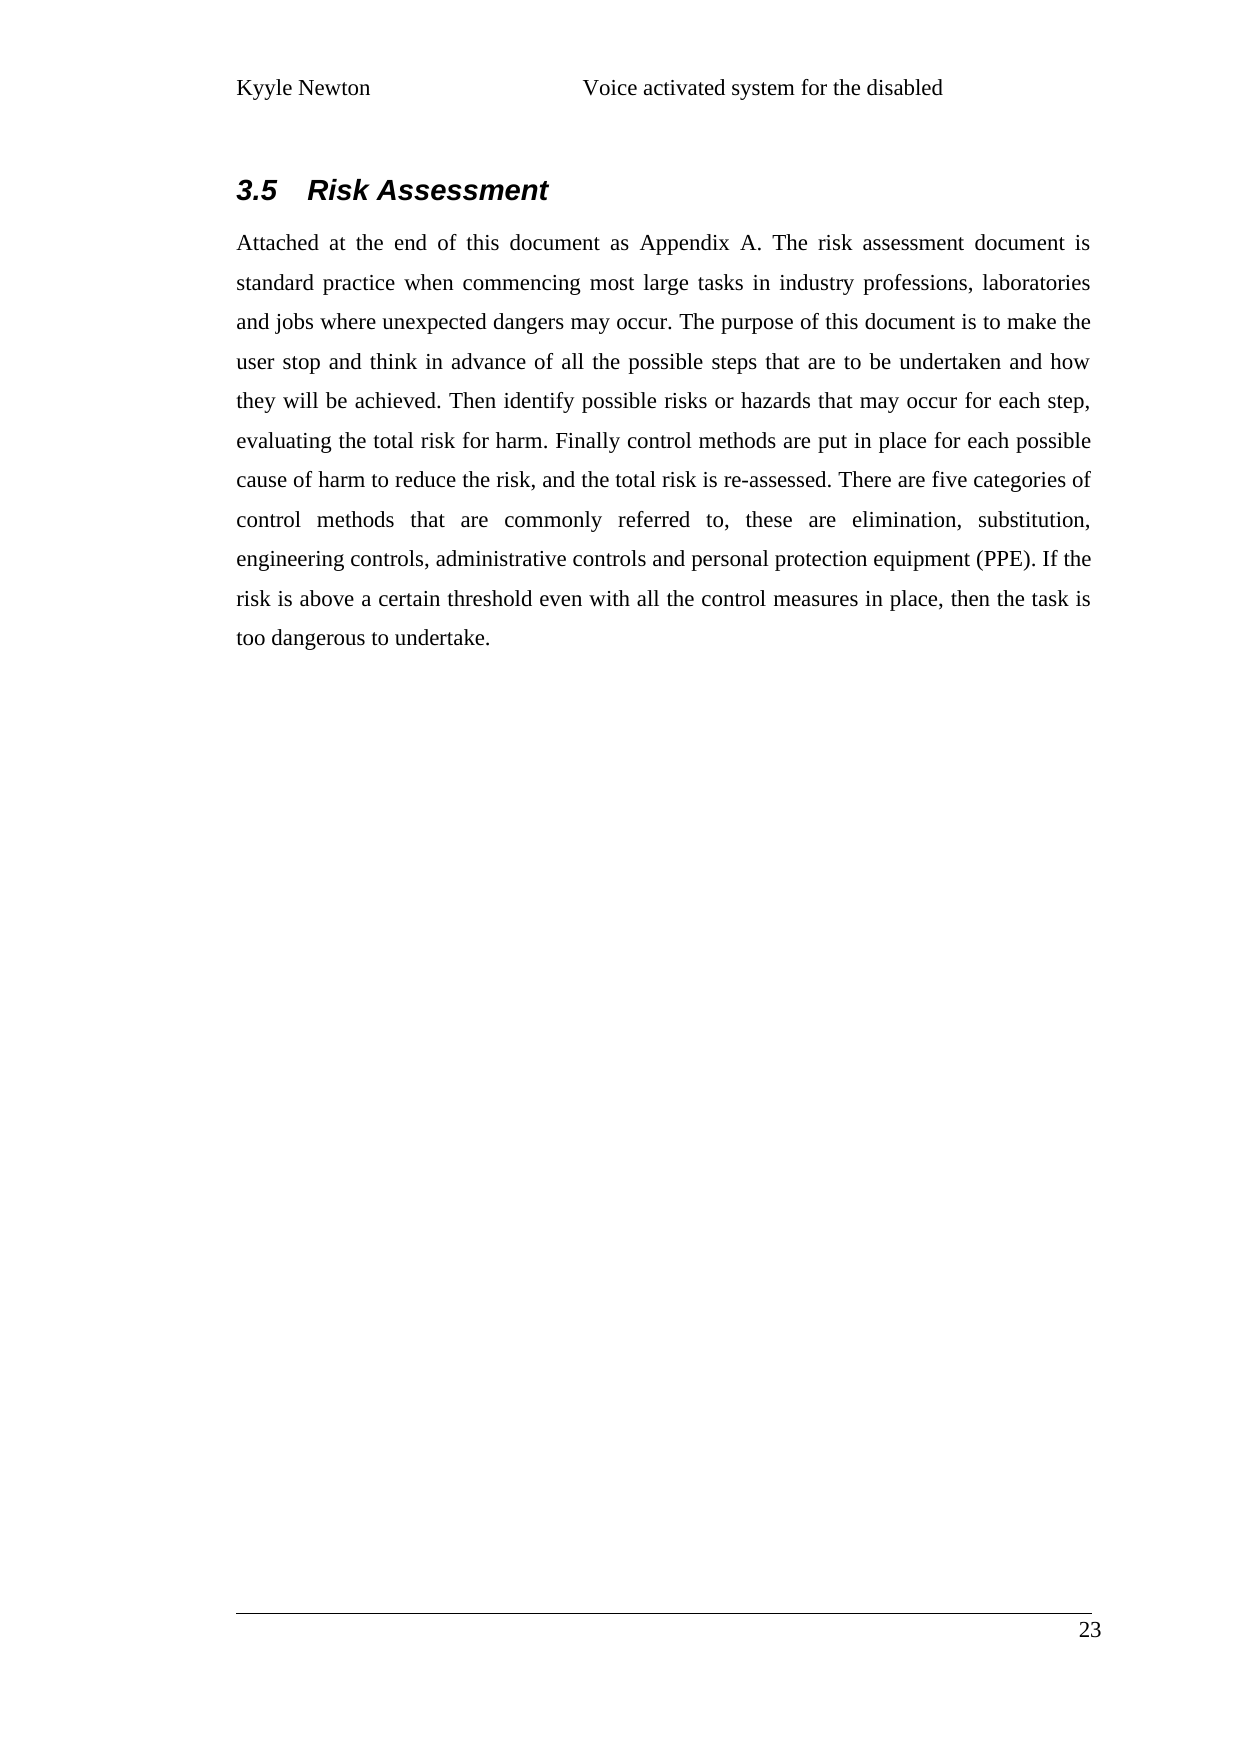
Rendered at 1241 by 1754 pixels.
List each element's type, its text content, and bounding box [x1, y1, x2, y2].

subtitle Risk Assessment [236, 173, 1092, 206]
text Attached at the end of this document as Appendix A. The risk assessment document is standard practice when commencing most large tasks in industry professions, laboratories and jobs where unexpected dangers may occur. The purpose of this document is to make the user stop and think in advance of all the possible steps that are to be undertaken and how they will be achieved. Then identify possible risks or hazards that may occur for each step, evaluating the total risk for harm. Finally control methods are put in place for each possible cause of harm to reduce the risk, and the total risk is re-assessed. There are five categories of control methods that are commonly referred to, these are elimination, substitution, engineering controls, administrative controls and personal protection equipment (PPE). If the risk is above a certain threshold even with all the control measures in place, then the task is too dangerous to undertake. [236, 229, 1092, 650]
